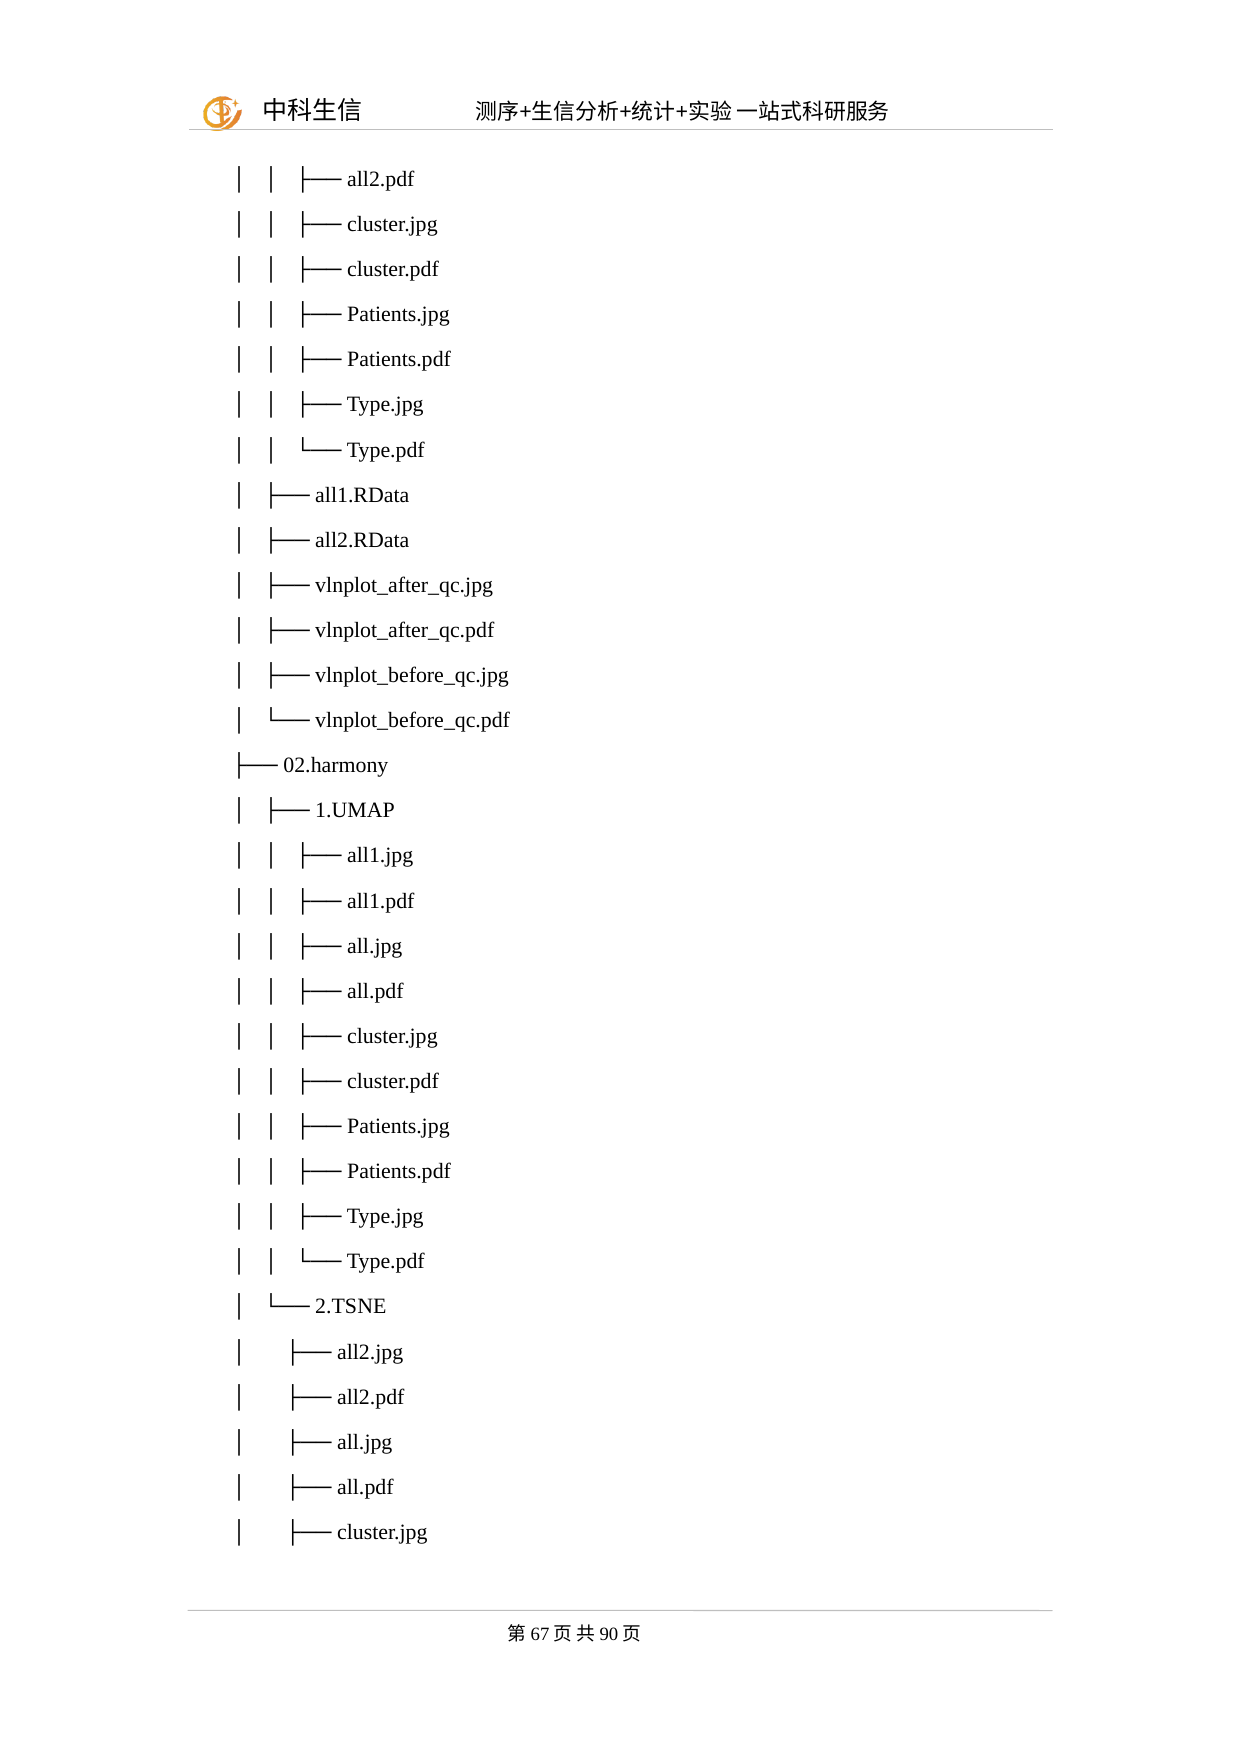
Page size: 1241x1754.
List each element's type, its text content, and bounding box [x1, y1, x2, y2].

text │ ├── all2.pdf [187, 1380, 1053, 1413]
text │ │ ├── Patients.jpg [187, 1109, 1053, 1142]
text │ ├── all.jpg [187, 1425, 1053, 1458]
text │ ├── vlnplot_after_qc.pdf [187, 613, 1053, 646]
text │ │ ├── Patients.jpg [187, 298, 1053, 330]
text │ │ ├── all2.pdf [187, 162, 1053, 195]
text │ │ ├── cluster.pdf [187, 1064, 1053, 1097]
text ├── 02.harmony [187, 749, 1053, 781]
text │ ├── all2.jpg [187, 1335, 1053, 1367]
text │ ├── vlnplot_before_qc.jpg [187, 658, 1053, 691]
text │ │ ├── cluster.jpg [187, 1019, 1053, 1052]
picture [201, 94, 244, 129]
text │ │ ├── Type.jpg [187, 1200, 1053, 1232]
text │ │ ├── Patients.pdf [187, 343, 1053, 375]
text │ │ ├── all.jpg [187, 929, 1053, 962]
text │ ├── 1.UMAP [187, 794, 1053, 826]
text │ │ └── Type.pdf [187, 433, 1053, 465]
text │ └── 2.TSNE [187, 1290, 1053, 1322]
text │ ├── all1.RData [187, 478, 1053, 511]
text │ │ ├── cluster.jpg [187, 207, 1053, 240]
text │ │ ├── all1.pdf [187, 884, 1053, 916]
text │ │ ├── Patients.pdf [187, 1154, 1053, 1187]
text │ │ ├── all1.jpg [187, 839, 1053, 871]
text │ └── vlnplot_before_qc.pdf [187, 703, 1053, 736]
text │ │ └── Type.pdf [187, 1245, 1053, 1277]
text │ ├── all2.RData [187, 523, 1053, 556]
text │ │ ├── cluster.pdf [187, 252, 1053, 285]
text │ ├── vlnplot_after_qc.jpg [187, 568, 1053, 601]
text │ │ ├── Type.jpg [187, 388, 1053, 420]
text │ │ ├── all.pdf [187, 974, 1053, 1007]
text │ ├── all.pdf [187, 1470, 1053, 1503]
text │ ├── cluster.jpg [187, 1515, 1053, 1548]
